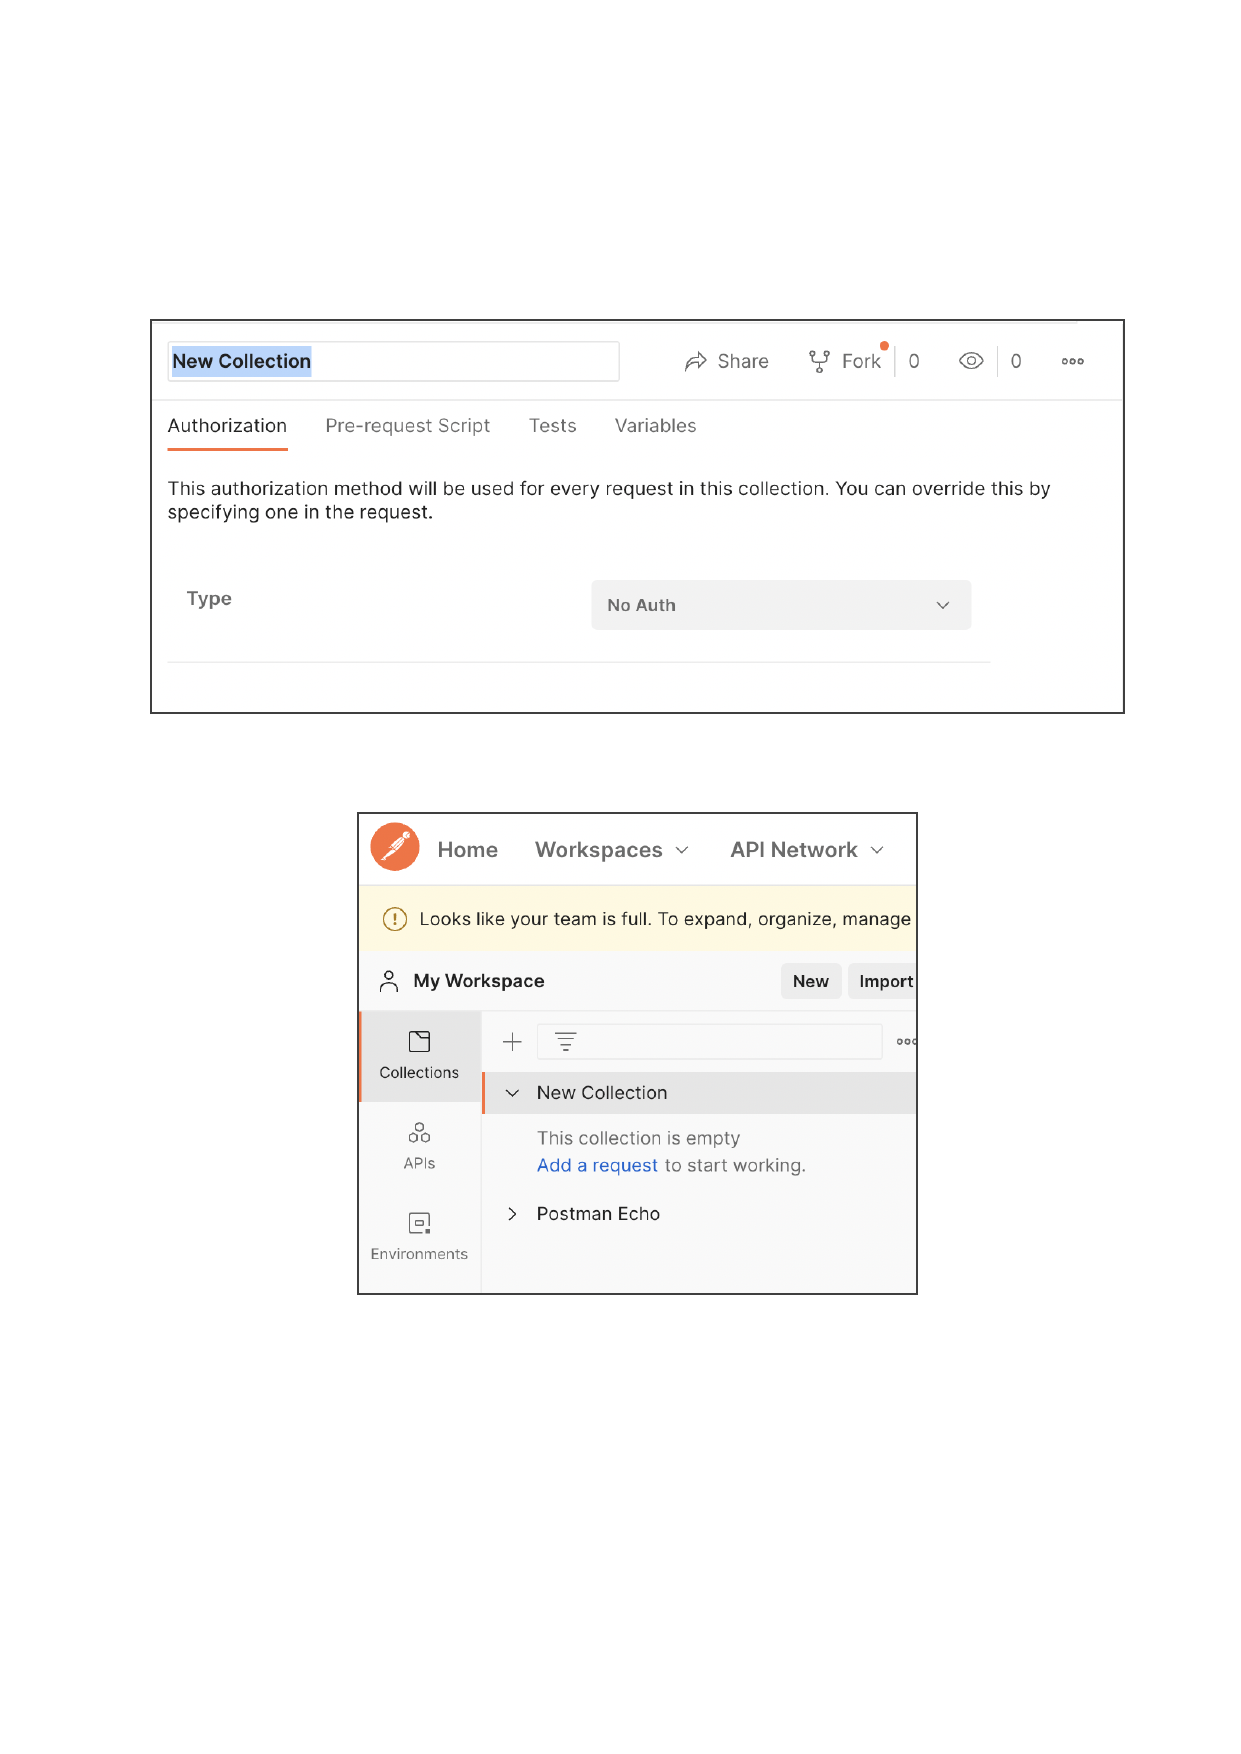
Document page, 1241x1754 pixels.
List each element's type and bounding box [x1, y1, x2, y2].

picture [359, 814, 916, 1293]
picture [152, 321, 1123, 712]
